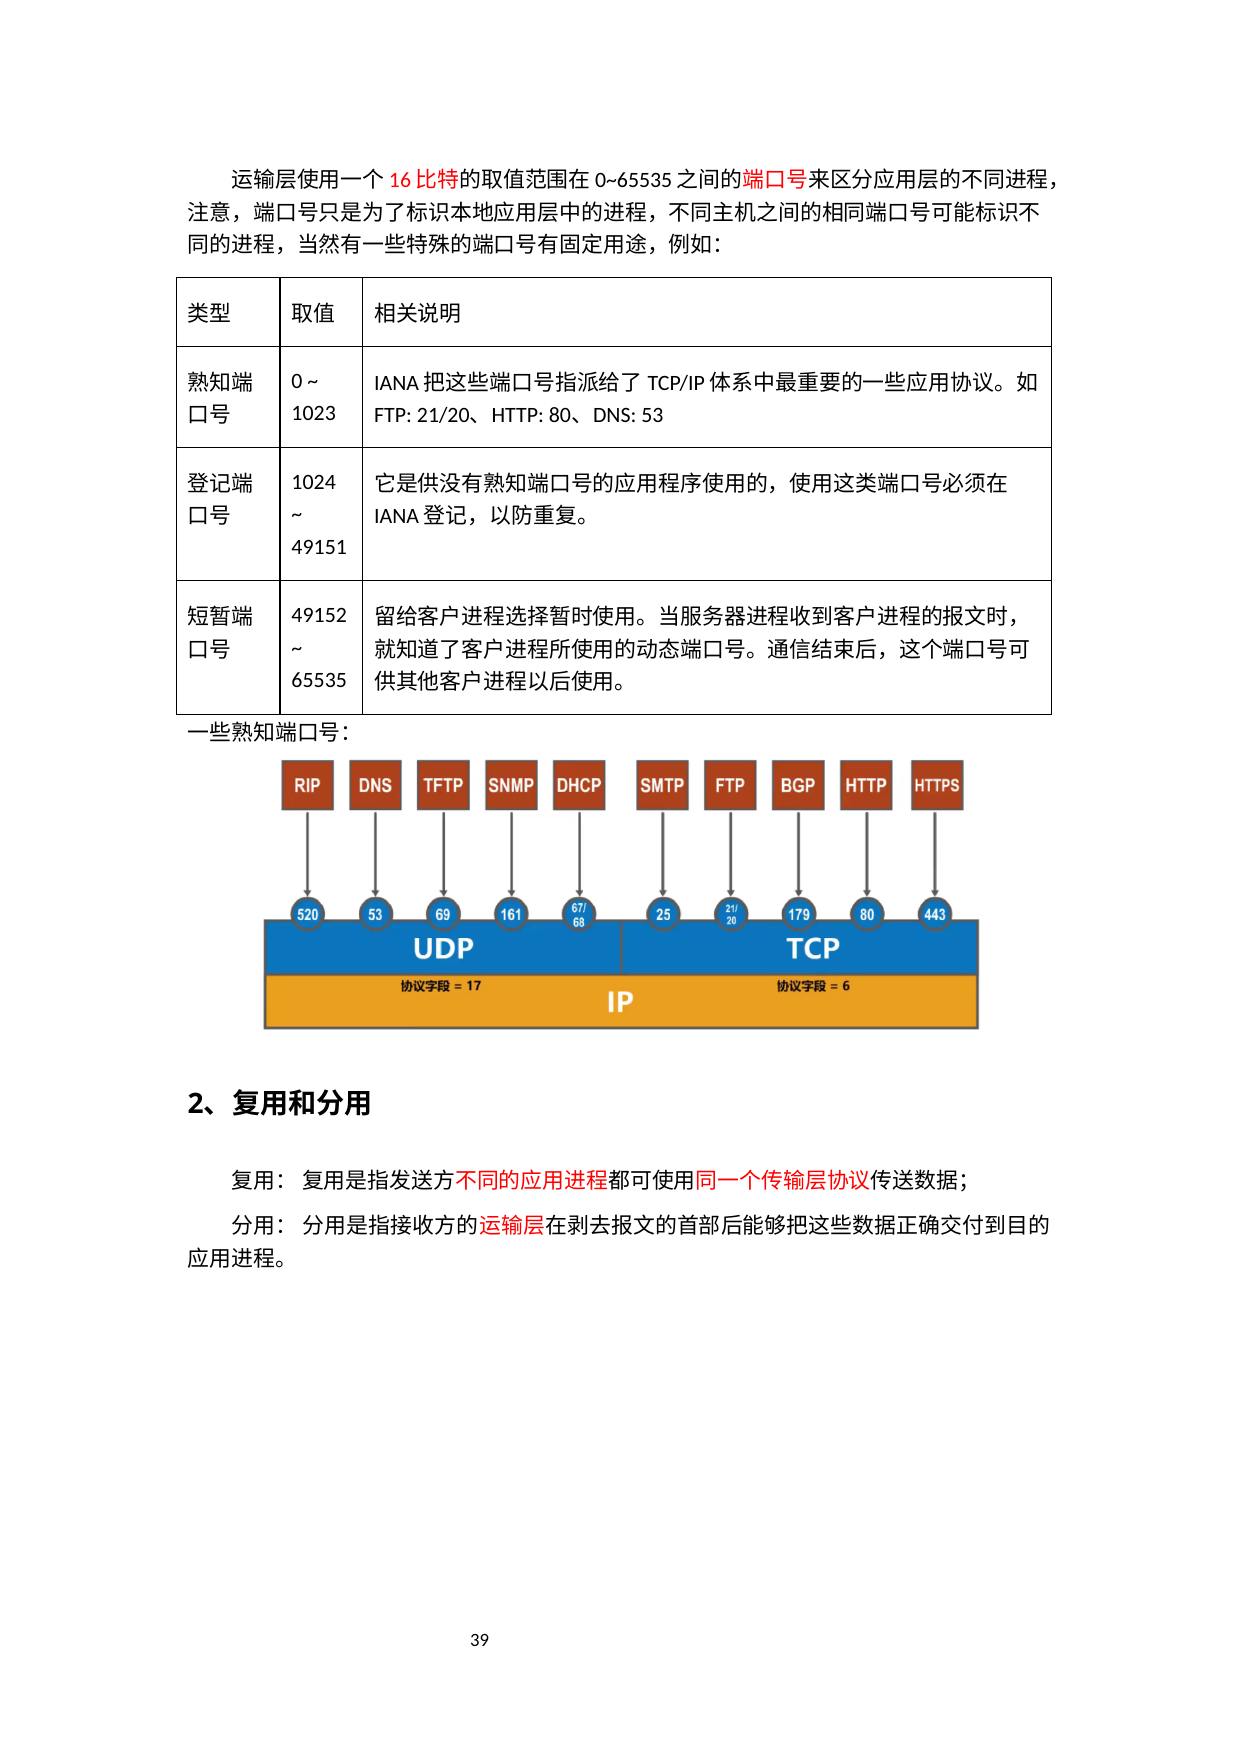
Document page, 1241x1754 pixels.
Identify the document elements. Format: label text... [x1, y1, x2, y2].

text 运输层使用一个16比特的取值范围在0~65535之间的端口号来区分应用层的不同进程，注意，端口号只是为了标识本地应用层中的进程，不同主机之间的相同端口号可能标识不同的进程，当然有一些特殊的端口号有固定用途，例如： [187, 162, 1053, 259]
table_cell 49152 ~ 65535 [281, 581, 362, 714]
table_cell 它是供没有熟知端口号的应用程序使用的，使用这类端口号必须在 IANA 登记，以防重复。 [363, 448, 1051, 580]
table_cell IANA 把这些端口号指派给了 TCP/IP 体系中最重要的一些应用协议。如 FTP: 21/20、HTTP: 80、DNS: 53 [363, 347, 1051, 447]
table_cell 1024 ~ 49151 [281, 448, 362, 580]
table_cell 登记端口号 [177, 448, 279, 580]
text 一些熟知端口号： [187, 715, 1053, 747]
table_cell 0 ~ 1023 [281, 347, 362, 447]
subtitle 2、复用和分用 [187, 1069, 1053, 1134]
table_cell 熟知端口号 [177, 347, 279, 447]
picture [253, 747, 988, 1036]
table_cell 短暂端口号 [177, 581, 279, 714]
table_header 取值 [281, 278, 362, 346]
list 复用： 复用是指发送方不同的应用进程都可使用同一个传输层协议传送数据； [187, 1163, 1053, 1196]
table_header 相关说明 [363, 278, 1051, 346]
table_cell 留给客户进程选择暂时使用。当服务器进程收到客户进程的报文时，就知道了客户进程所使用的动态端口号。通信结束后，这个端口号可供其他客户进程以后使用。 [363, 581, 1051, 714]
table_header 类型 [177, 278, 279, 346]
list 分用： 分用是指接收方的运输层在剥去报文的首部后能够把这些数据正确交付到目的应用进程。 [187, 1208, 1053, 1273]
